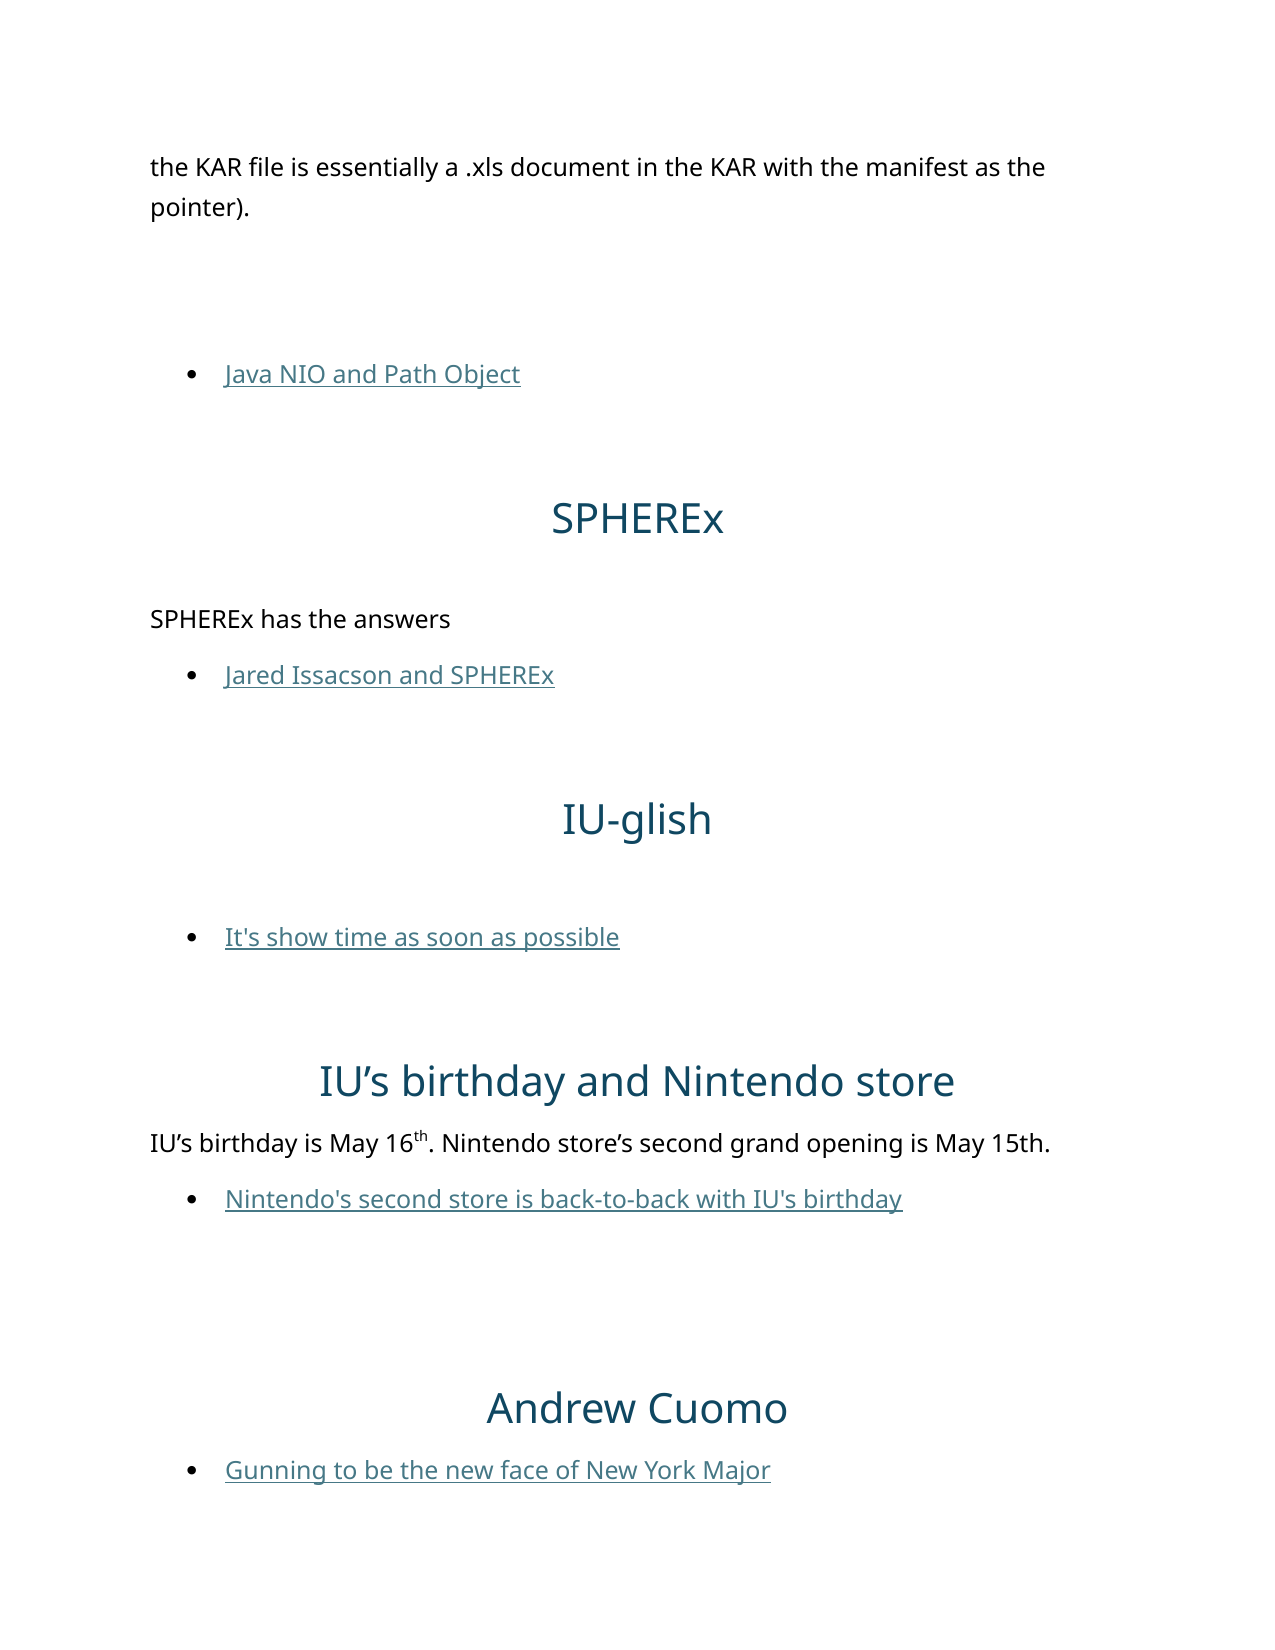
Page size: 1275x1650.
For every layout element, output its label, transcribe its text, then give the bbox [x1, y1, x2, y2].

subtitle SPHEREx [150, 489, 1125, 546]
list Java NIO and Path Object [187, 357, 1125, 391]
list It's show time as soon as possible [187, 919, 1125, 954]
list Gunning to be the new face of New York Major [187, 1453, 1125, 1487]
subtitle IU’s birthday and Nintendo store [150, 1052, 1125, 1109]
text IU’s birthday is May 16th. Nintendo store’s second grand opening is May 15th. [150, 1126, 1125, 1160]
subtitle IU-glish [150, 790, 1125, 847]
text SPHEREx has the answers [150, 563, 1125, 636]
list Jared Issacson and SPHEREx [187, 658, 1125, 692]
subtitle Andrew Cuomo [150, 1314, 1125, 1436]
list Nintendo's second store is back-to-back with IU's birthday [187, 1181, 1125, 1216]
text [150, 150, 1125, 223]
